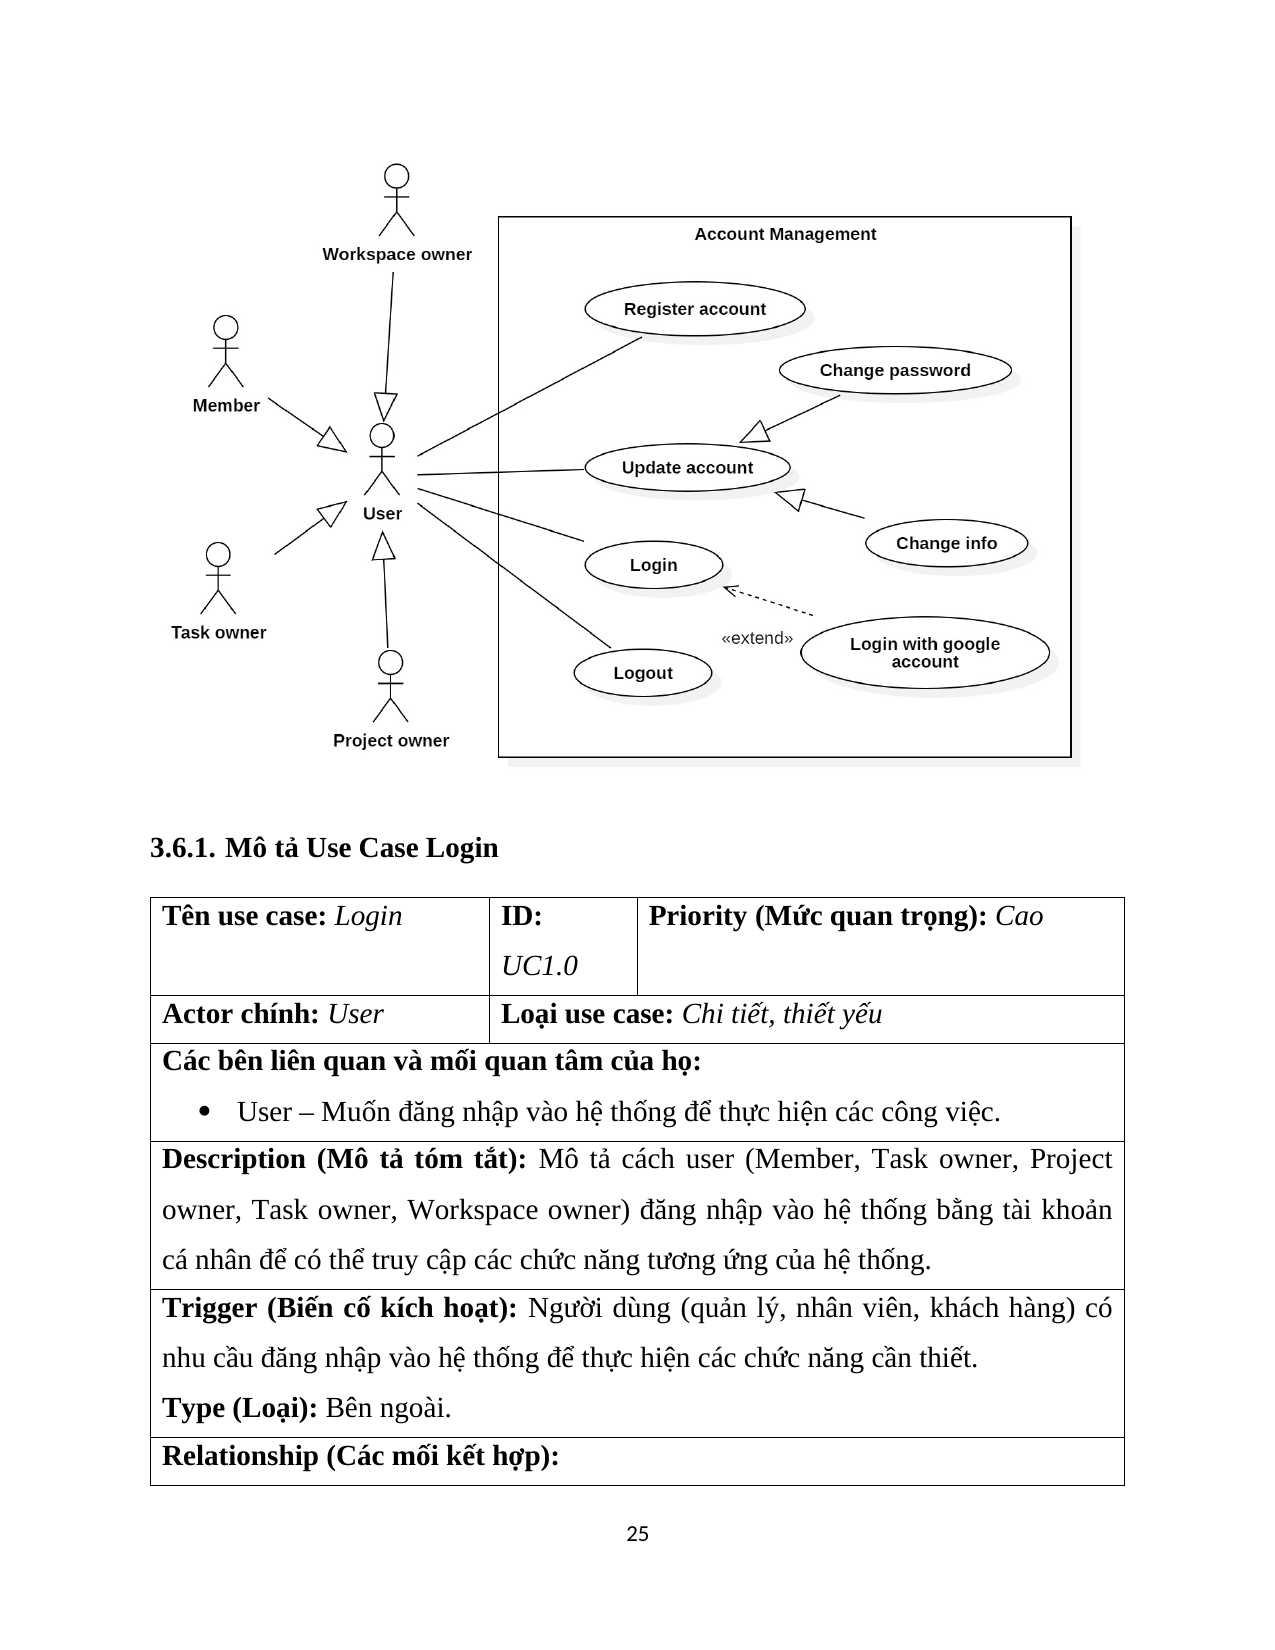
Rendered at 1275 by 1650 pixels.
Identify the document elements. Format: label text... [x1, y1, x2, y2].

table_cell Các bên liên quan và mối quan tâm của họ: User – Muốn đăng nhập vào hệ thống để thực hiện các công việc. [151, 1044, 1124, 1141]
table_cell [151, 1438, 1124, 1485]
table_header ID: UC1.0 [490, 898, 637, 995]
table_cell Actor chính: User [151, 996, 489, 1042]
table_cell Loại use case: Chi tiết, thiết yếu [490, 996, 1124, 1042]
table_header Tên use case: Login [151, 898, 489, 995]
picture [150, 150, 1125, 811]
table_cell Trigger (Biến cố kích hoạt): Người dùng (quản lý, nhân viên, khách hàng) có nhu cầu đăng nhập vào hệ thống để thực hiện các chức năng cần thiết. Type (Loại): Bên ngoài. [151, 1290, 1124, 1437]
table_cell Description (Mô tả tóm tắt): Mô tả cách user (Member, Task owner, Project owner, Task owner, Workspace owner) đăng nhập vào hệ thống bằng tài khoản cá nhân để có thể truy cập các chức năng tương ứng của hệ thống. [151, 1142, 1124, 1289]
list Mô tả Use Case Login [150, 830, 1125, 863]
table_header Priority (Mức quan trọng): Cao [638, 898, 1124, 995]
